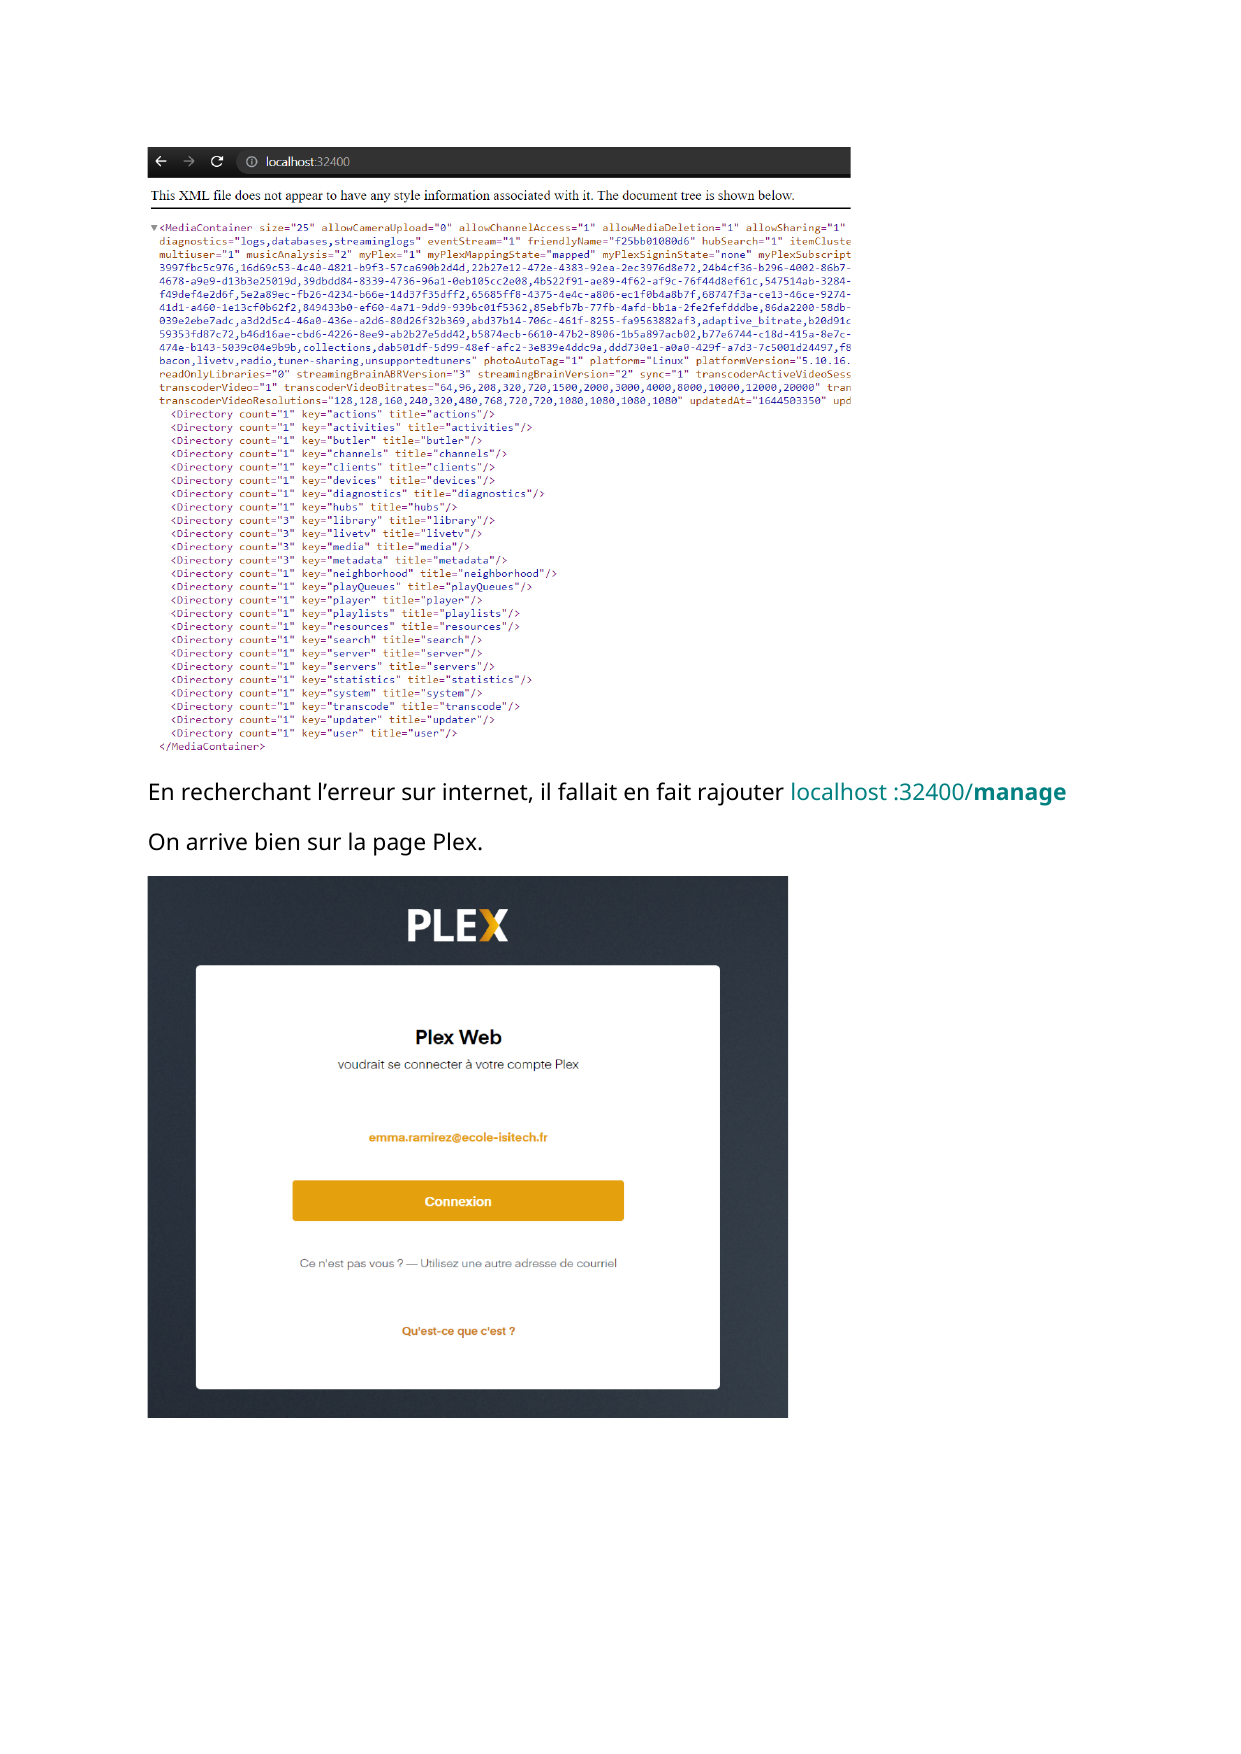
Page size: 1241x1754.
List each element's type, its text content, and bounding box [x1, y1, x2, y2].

picture [147, 876, 789, 1418]
picture [147, 147, 851, 757]
text On arrive bien sur la page Plex. [148, 826, 1093, 857]
text En recherchant l’erreur sur internet, il fallait en fait rajouter localhost :32400/manage [148, 776, 1093, 807]
